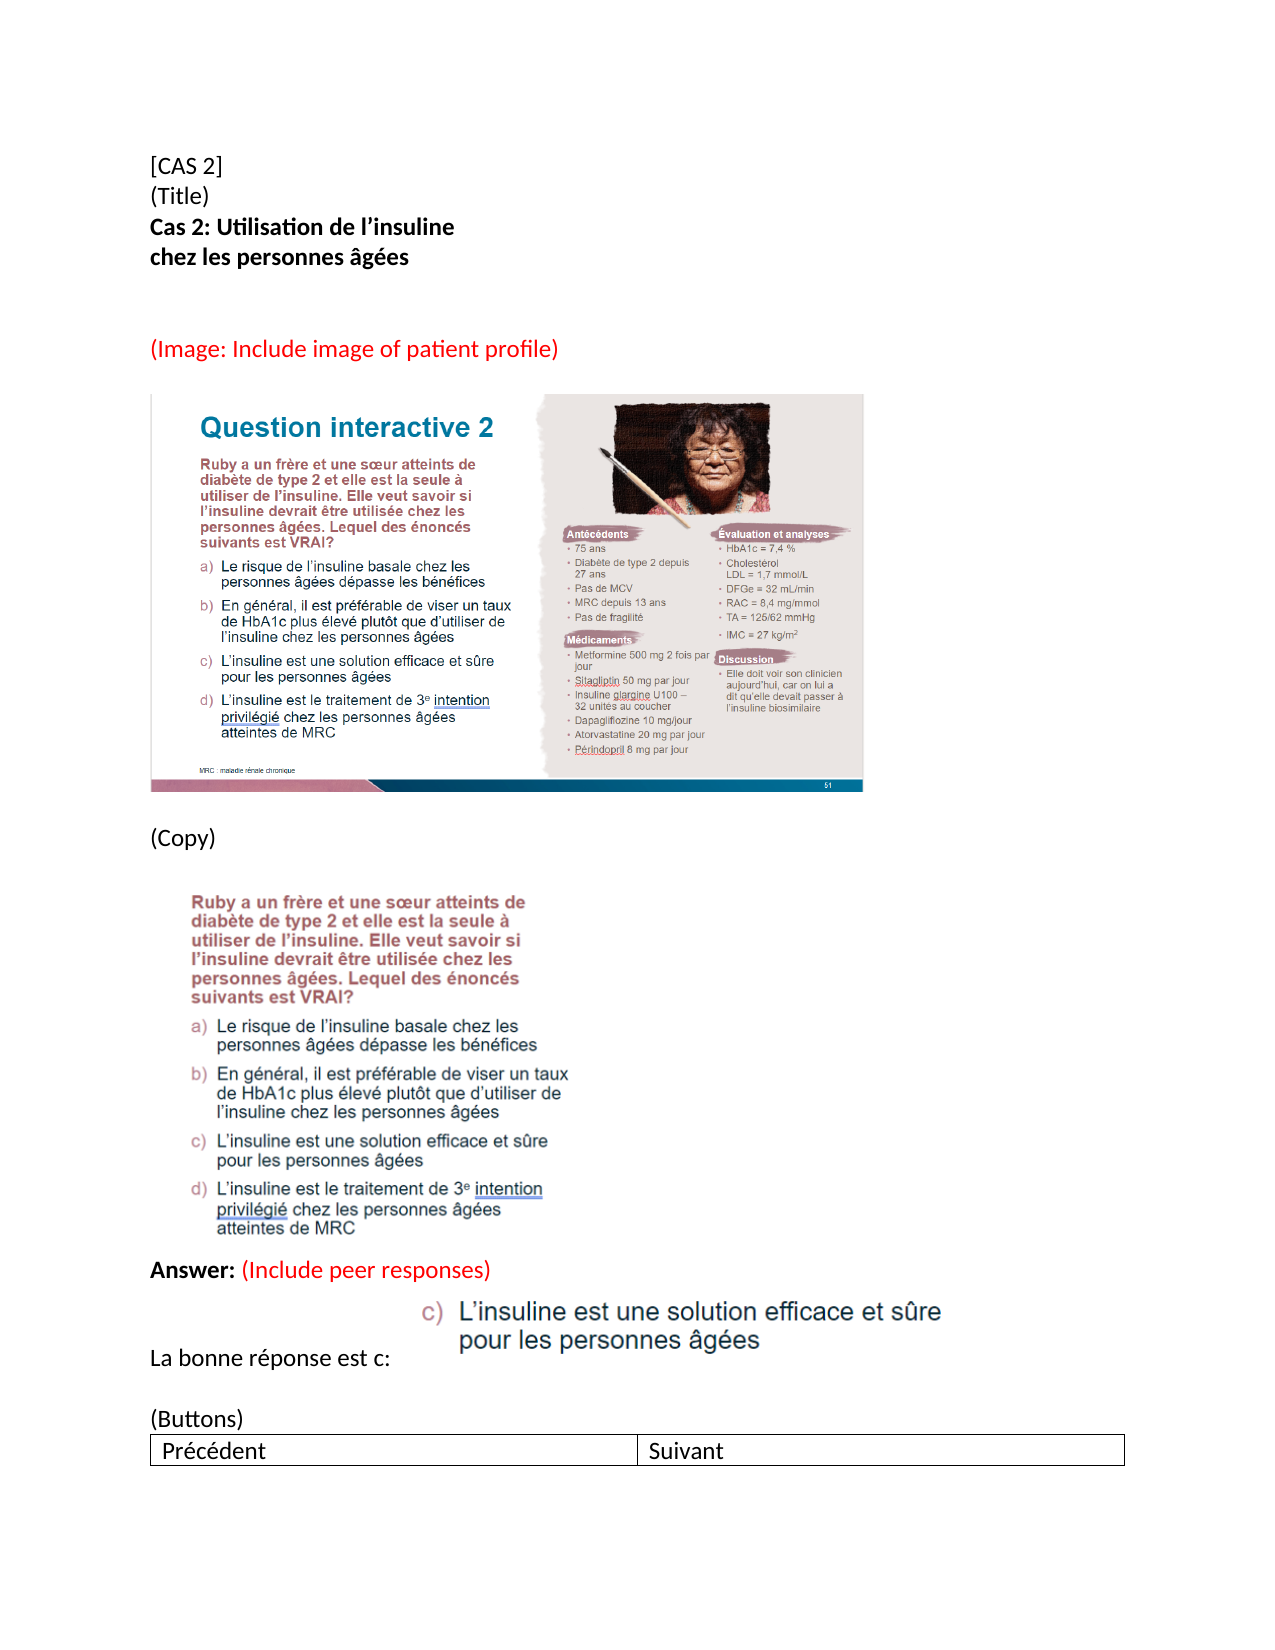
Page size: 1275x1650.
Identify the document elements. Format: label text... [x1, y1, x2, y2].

text Answer: (Include peer responses) [150, 1255, 1125, 1285]
picture [396, 1285, 964, 1367]
picture [150, 883, 571, 1255]
text (Title) [150, 181, 1125, 211]
text (Image: Include image of patient profile) [150, 333, 1125, 364]
text chez les personnes âgées [150, 242, 1125, 272]
text Cas 2: Utilisation de l’insuline ​ [150, 211, 1125, 242]
table_header Précédent [151, 1435, 637, 1465]
table_header Suivant [638, 1435, 1124, 1465]
text [CAS 2] [150, 150, 1125, 181]
text (Buttons) [150, 1403, 1125, 1434]
picture [150, 394, 865, 792]
text (Copy) [150, 822, 1125, 853]
